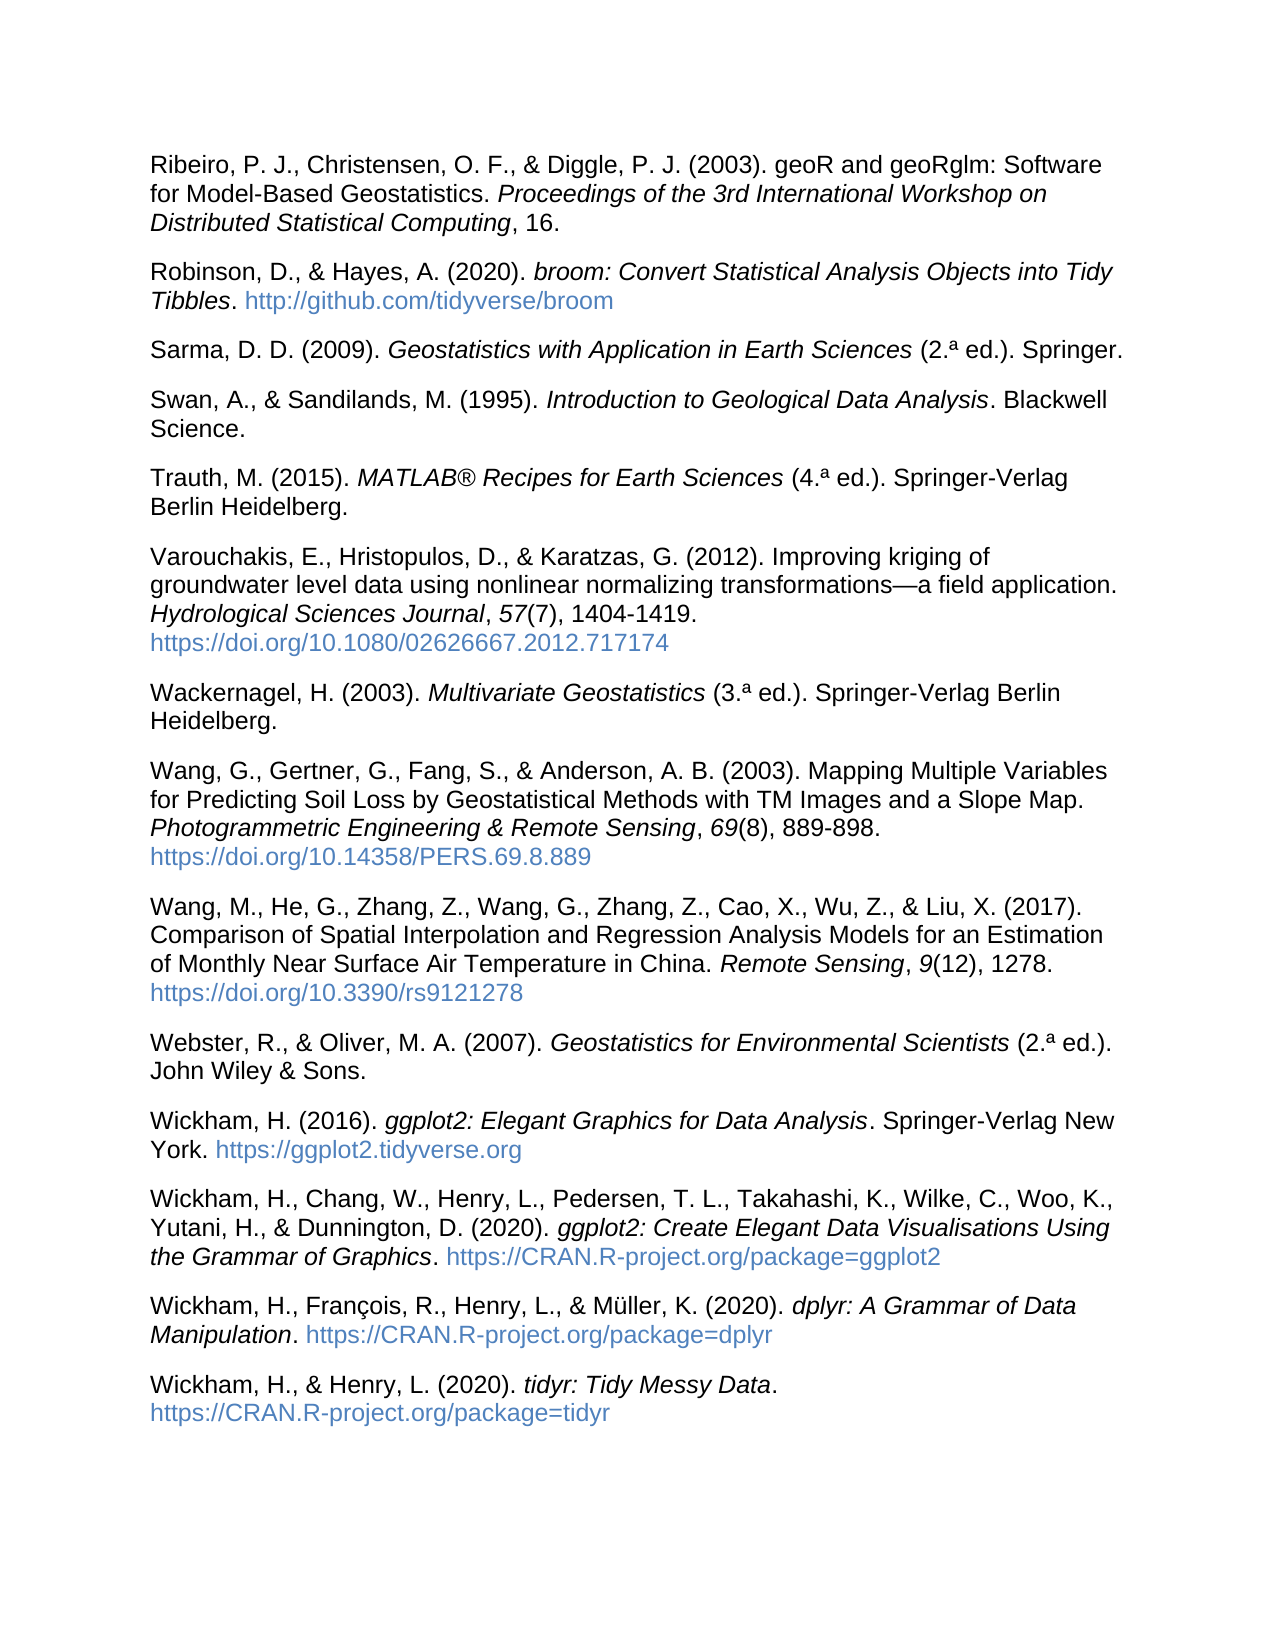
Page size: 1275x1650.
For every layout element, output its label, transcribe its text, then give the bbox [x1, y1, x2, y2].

text Wickham, H., Chang, W., Henry, L., Pedersen, T. L., Takahashi, K., Wilke, C., Woo, K., Yutani, H., & Dunnington, D. (2020). ggplot2: Create Elegant Data Visualisations Using the Grammar of Graphics. https://CRAN.R-project.org/package=ggplot2 [150, 1184, 1125, 1270]
text Swan, A., & Sandilands, M. (1995). Introduction to Geological Data Analysis. Blackwell Science. [150, 385, 1125, 442]
text Wang, M., He, G., Zhang, Z., Wang, G., Zhang, Z., Cao, X., Wu, Z., & Liu, X. (2017). Comparison of Spatial Interpolation and Regression Analysis Models for an Estimation of Monthly Near Surface Air Temperature in China. Remote Sensing, 9(12), 1278. https://doi.org/10.3390/rs9121278 [150, 892, 1125, 1007]
text Sarma, D. D. (2009). Geostatistics with Application in Earth Sciences (2.ª ed.). Springer. [150, 335, 1125, 364]
text Wang, G., Gertner, G., Fang, S., & Anderson, A. B. (2003). Mapping Multiple Variables for Predicting Soil Loss by Geostatistical Methods with TM Images and a Slope Map. Photogrammetric Engineering & Remote Sensing, 69(8), 889-898. https://doi.org/10.14358/PERS.69.8.889 [150, 756, 1125, 871]
text Robinson, D., & Hayes, A. (2020). broom: Convert Statistical Analysis Objects into Tidy Tibbles. http://github.com/tidyverse/broom [150, 257, 1125, 314]
text Wickham, H., & Henry, L. (2020). tidyr: Tidy Messy Data. https://CRAN.R-project.org/package=tidyr [150, 1369, 1125, 1427]
text Wickham, H., François, R., Henry, L., & Müller, K. (2020). dplyr: A Grammar of Data Manipulation. https://CRAN.R-project.org/package=dplyr [150, 1291, 1125, 1349]
text Ribeiro, P. J., Christensen, O. F., & Diggle, P. J. (2003). geoR and geoRglm: Software for Model-Based Geostatistics. Proceedings of the 3rd International Workshop on Distributed Statistical Computing, 16. [150, 150, 1125, 236]
text Wackernagel, H. (2003). Multivariate Geostatistics (3.ª ed.). Springer-Verlag Berlin Heidelberg. [150, 677, 1125, 735]
text Wickham, H. (2016). ggplot2: Elegant Graphics for Data Analysis. Springer-Verlag New York. https://ggplot2.tidyverse.org [150, 1106, 1125, 1163]
text Webster, R., & Oliver, M. A. (2007). Geostatistics for Environmental Scientists (2.ª ed.). John Wiley & Sons. [150, 1027, 1125, 1085]
text Trauth, M. (2015). MATLAB® Recipes for Earth Sciences (4.ª ed.). Springer-Verlag Berlin Heidelberg. [150, 463, 1125, 521]
text Varouchakis, E., Hristopulos, D., & Karatzas, G. (2012). Improving kriging of groundwater level data using nonlinear normalizing transformations—a field application. Hydrological Sciences Journal, 57(7), 1404-1419. https://doi.org/10.1080/02626667.2012.717174 [150, 542, 1125, 657]
